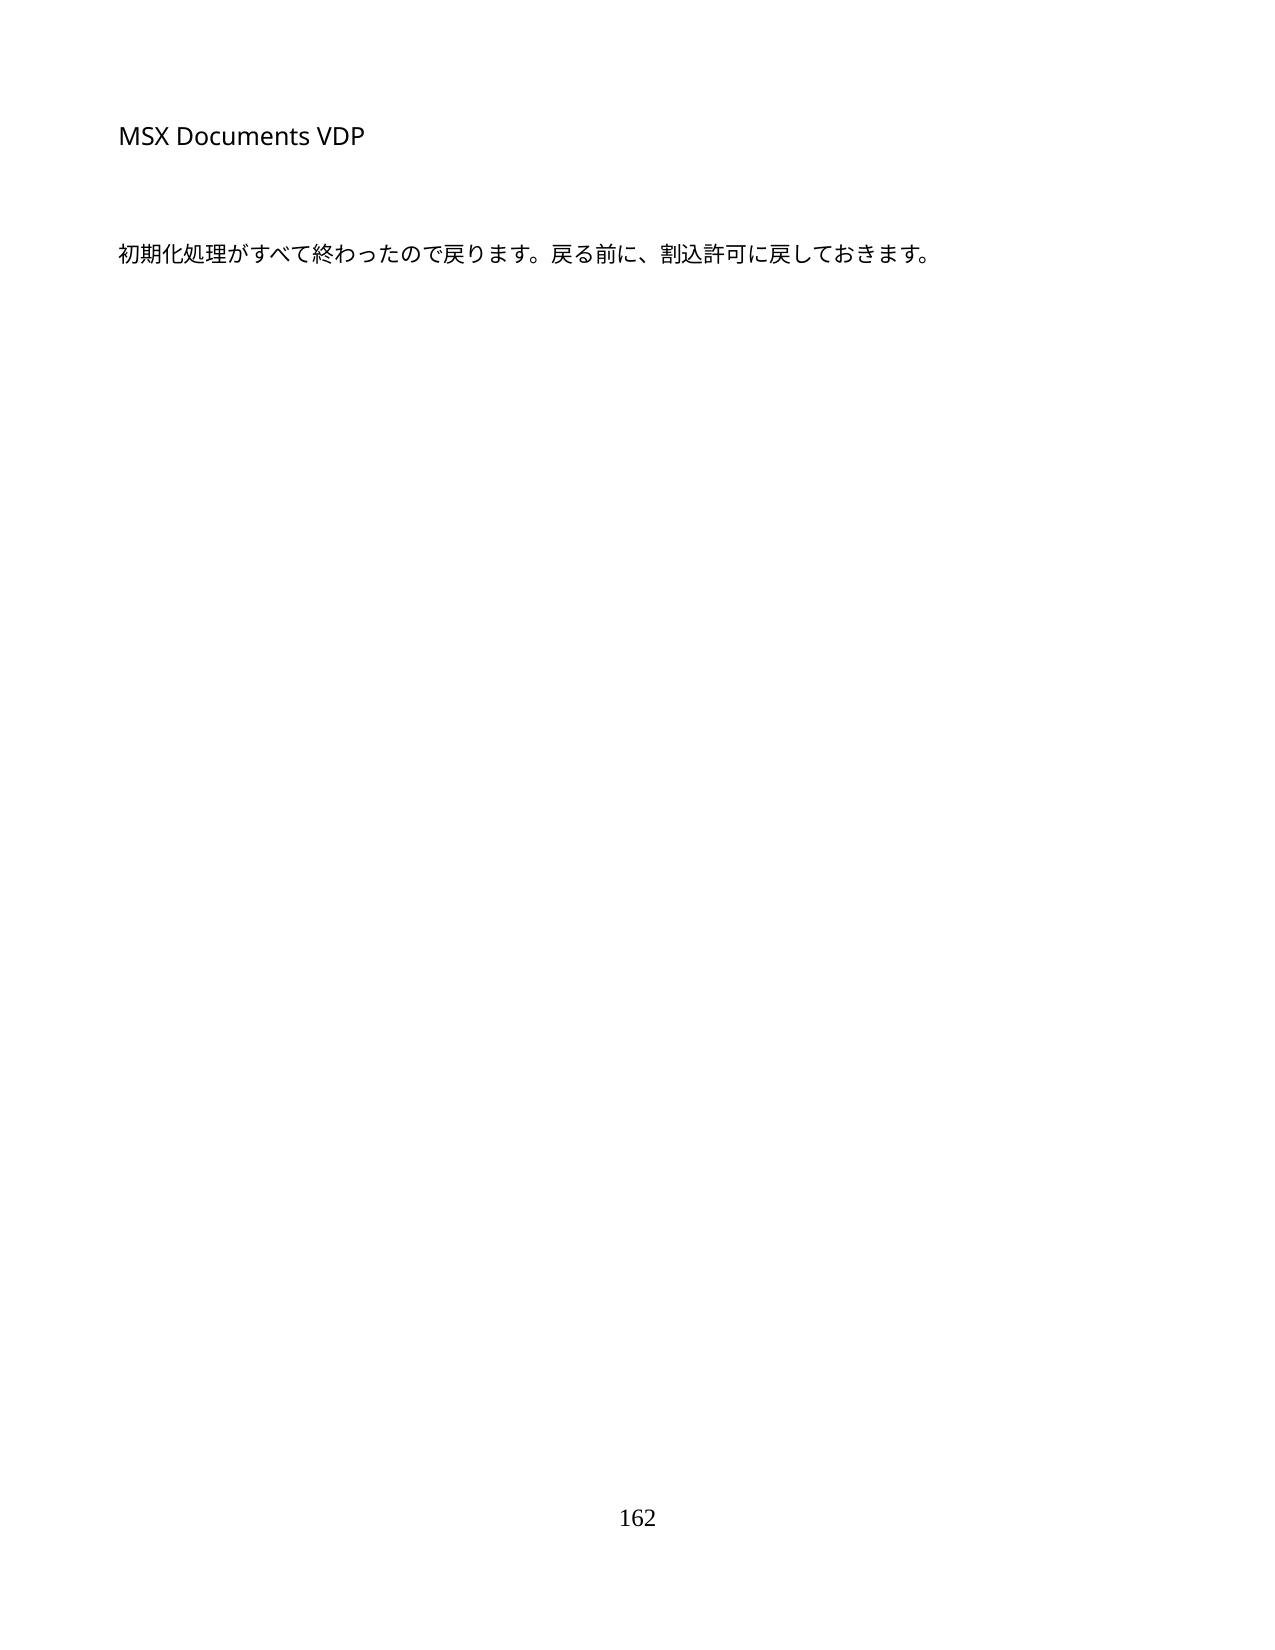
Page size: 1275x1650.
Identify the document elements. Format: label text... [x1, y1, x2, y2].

text 初期化処理がすべて終わったので戻ります。戻る前に、割込許可に戻しておきます。 [118, 237, 1157, 269]
